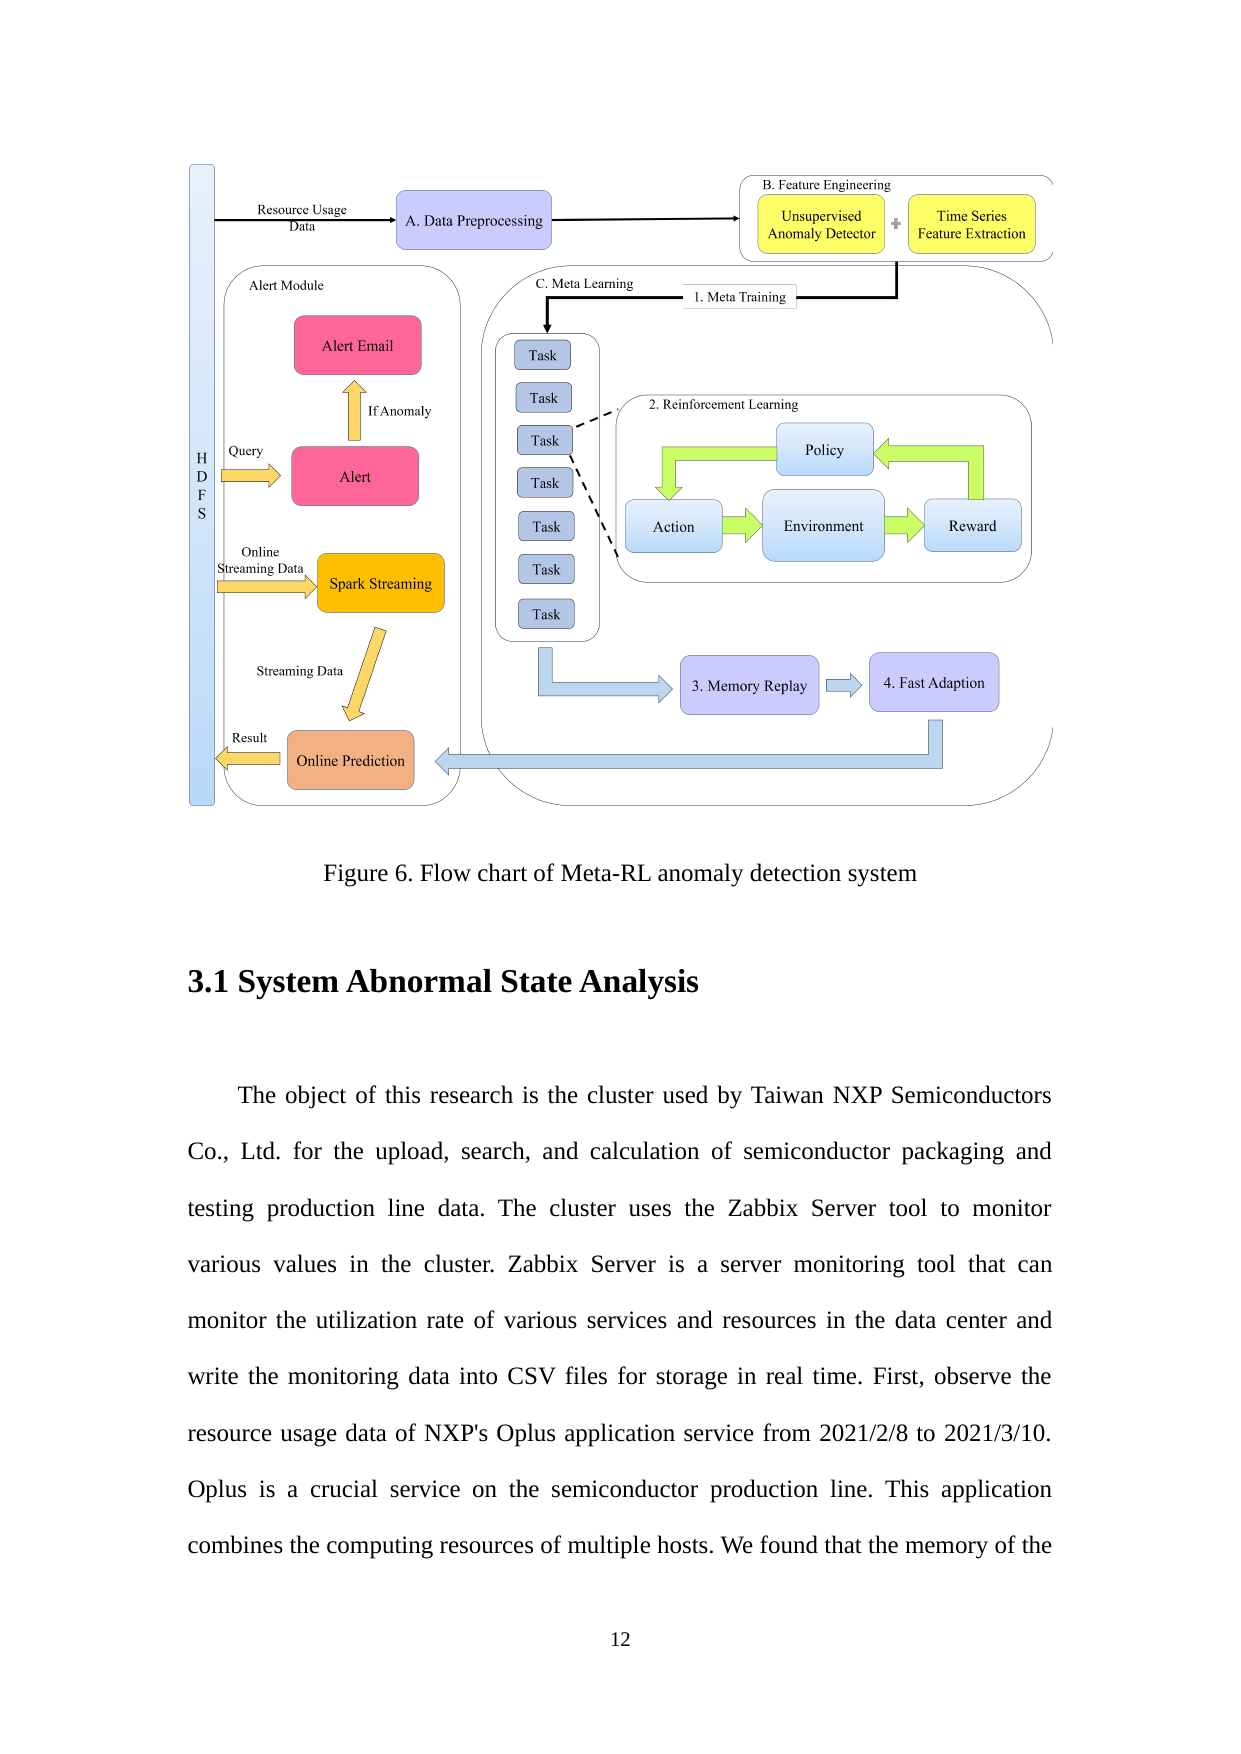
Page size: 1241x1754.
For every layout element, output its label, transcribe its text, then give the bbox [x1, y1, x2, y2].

subtitle 3.1 System Abnormal State Analysis [187, 943, 1053, 1018]
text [187, 1076, 1053, 1563]
picture [187, 164, 1053, 806]
